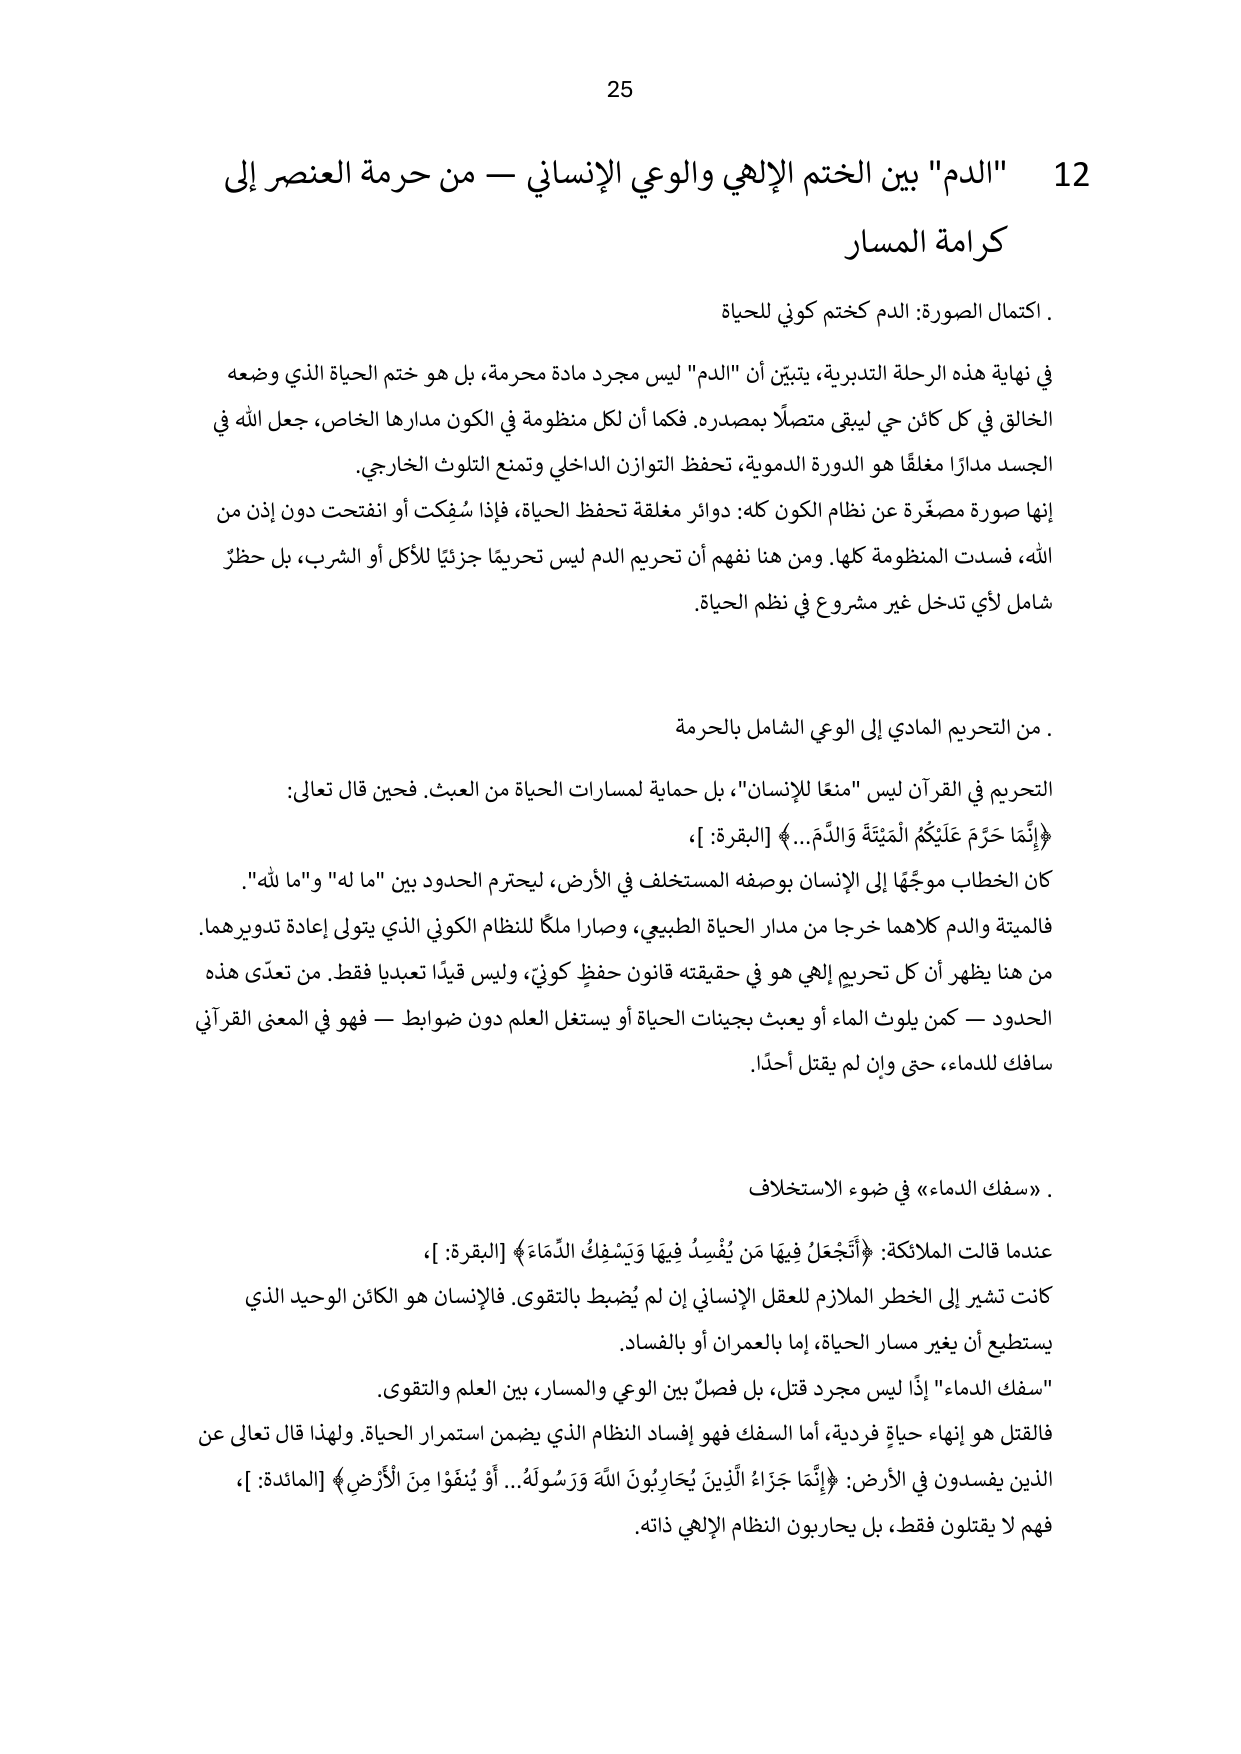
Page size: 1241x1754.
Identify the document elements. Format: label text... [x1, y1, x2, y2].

text . اكتمال الصورة: الدم كختم كوني للحياة [187, 296, 1053, 326]
text في نهاية هذه الرحلة التدبرية، يتبيّن أن "الدم" ليس مجرد مادة محرمة، بل هو ختم الحياة الذي وضعه الخالق في كل كائن حي ليبقى متصلًا بمصدره. فكما أن لكل منظومة في الكون مدارها الخاص، جعل الله في الجسد مدارًا مغلقًا هو الدورة الدموية، تحفظ التوازن الداخلي وتمنع التلوث الخارجي. إنها صورة مصغّرة عن نظام الكون كله: دوائر مغلقة تحفظ الحياة، فإذا سُفِكت أو انفتحت دون إذن من الله، فسدت المنظومة كلها. ومن هنا نفهم أن تحريم الدم ليس تحريمًا جزئيًا للأكل أو الشرب، بل حظرٌ شامل لأي تدخل غير مشروع في نظم الحياة. [187, 358, 1053, 617]
text . «سفك الدماء» في ضوء الاستخلاف [187, 1173, 1053, 1204]
text . من التحريم المادي إلى الوعي الشامل بالحرمة [187, 712, 1053, 742]
subtitle "الدم" بين الختم الإلهي والوعي الإنساني — من حرمة العنصر إلى كرامة المسار [187, 150, 1053, 264]
text التحريم في القرآن ليس "منعًا للإنسان"، بل حماية لمسارات الحياة من العبث. فحين قال تعالى: ﴿إِنَّمَا حَرَّمَ عَلَيْكُمُ الْمَيْتَةَ وَالدَّمَ...﴾ [البقرة: ]، كان الخطاب موجَّهًا إلى الإنسان بوصفه المستخلف في الأرض، ليحترم الحدود بين "ما له" و"ما لله". فالميتة والدم كلاهما خرجا من مدار الحياة الطبيعي، وصارا ملكًا للنظام الكوني الذي يتولى إعادة تدويرهما. من هنا يظهر أن كل تحريمٍ إلهي هو في حقيقته قانون حفظٍ كونيّ، وليس قيدًا تعبديا فقط. من تعدّى هذه الحدود — كمن يلوث الماء أو يعبث بجينات الحياة أو يستغل العلم دون ضوابط — فهو في المعنى القرآني سافك للدماء، حتى وإن لم يقتل أحدًا. [187, 774, 1053, 1079]
text عندما قالت الملائكة: ﴿أَتَجْعَلُ فِيهَا مَن يُفْسِدُ فِيهَا وَيَسْفِكُ الدِّمَاءَ﴾ [البقرة: ]، كانت تشير إلى الخطر الملازم للعقل الإنساني إن لم يُضبط بالتقوى. فالإنسان هو الكائن الوحيد الذي يستطيع أن يغير مسار الحياة، إما بالعمران أو بالفساد. "سفك الدماء" إذًا ليس مجرد قتل، بل فصلٌ بين الوعي والمسار، بين العلم والتقوى. فالقتل هو إنهاء حياةٍ فردية، أما السفك فهو إفساد النظام الذي يضمن استمرار الحياة. ولهذا قال تعالى عن الذين يفسدون في الأرض: ﴿إِنَّمَا جَزَاءُ الَّذِينَ يُحَارِبُونَ اللَّهَ وَرَسُولَهُ... أَوْ يُنفَوْا مِنَ الْأَرْضِ﴾ [المائدة: ]، فهم لا يقتلون فقط، بل يحاربون النظام الإلهي ذاته. [187, 1236, 1053, 1541]
